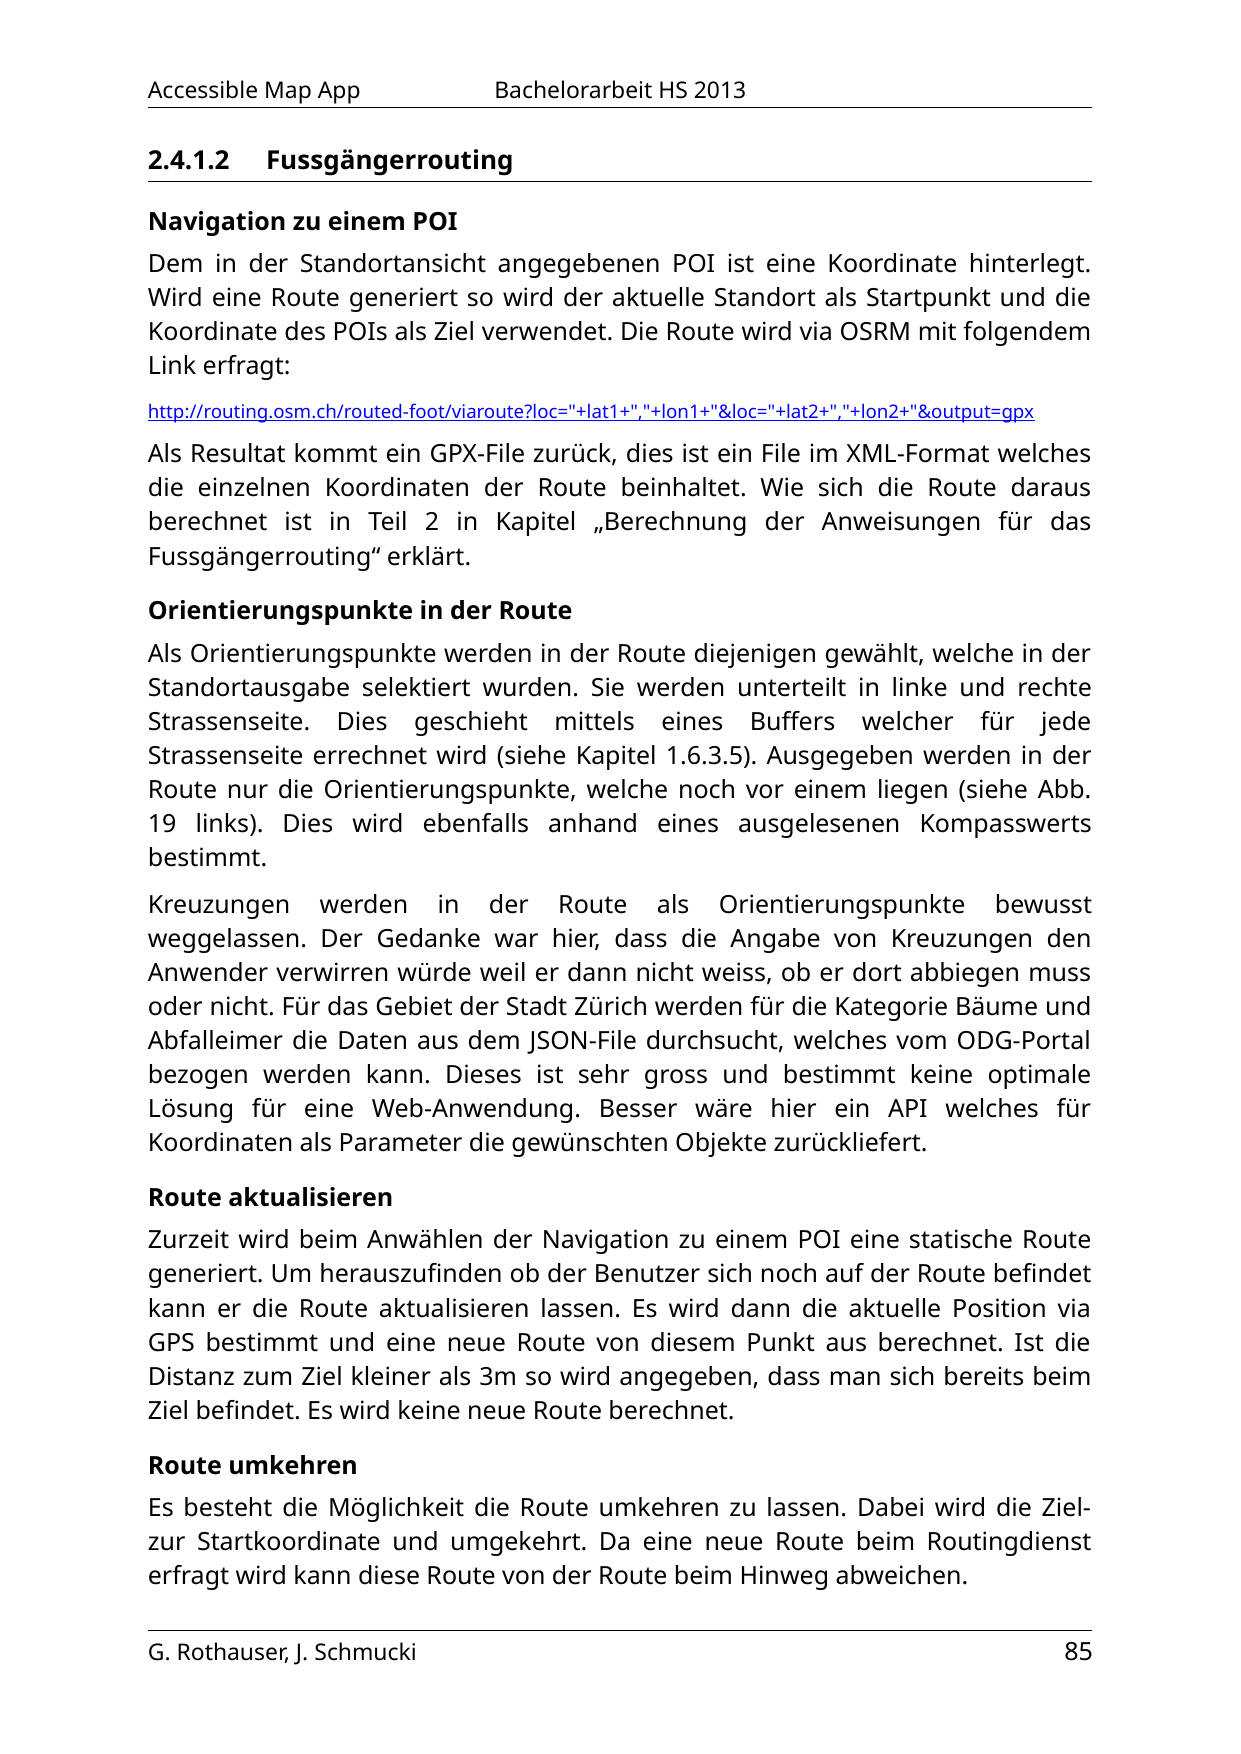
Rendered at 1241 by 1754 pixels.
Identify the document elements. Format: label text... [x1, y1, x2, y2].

text Zurzeit wird beim Anwählen der Navigation zu einem POI eine statische Route generiert. Um herauszufinden ob der Benutzer sich noch auf der Route befindet kann er die Route aktualisieren lassen. Es wird dann die aktuelle Position via GPS bestimmt und eine neue Route von diesem Punkt aus berechnet. Ist die Distanz zum Ziel kleiner als 3m so wird angegeben, dass man sich bereits beim Ziel befindet. Es wird keine neue Route berechnet. [148, 1222, 1092, 1426]
text Es besteht die Möglichkeit die Route umkehren zu lassen. Dabei wird die Ziel- zur Startkoordinate und umgekehrt. Da eine neue Route beim Routingdienst erfragt wird kann diese Route von der Route beim Hinweg abweichen. [148, 1490, 1092, 1592]
text Als Resultat kommt ein GPX-File zurück, dies ist ein File im XML-Format welches die einzelnen Koordinaten der Route beinhaltet. Wie sich die Route daraus berechnet ist in Teil 2 in Kapitel „Berechnung der Anweisungen für das Fussgängerrouting“ erklärt. [148, 436, 1092, 572]
text Dem in der Standortansicht angegebenen POI ist eine Koordinate hinterlegt. Wird eine Route generiert so wird der aktuelle Standort als Startpunkt und die Koordinate des POIs als Ziel verwendet. Die Route wird via OSRM mit folgendem Link erfragt: [148, 246, 1092, 382]
text Als Orientierungspunkte werden in der Route diejenigen gewählt, welche in der Standortausgabe selektiert wurden. Sie werden unterteilt in linke und rechte Strassenseite. Dies geschieht mittels eines Buffers welcher für jede Strassenseite errechnet wird (siehe Kapitel 1.6.3.5). Ausgegeben werden in der Route nur die Orientierungspunkte, welche noch vor einem liegen (siehe Abb. 19 links). Dies wird ebenfalls anhand eines ausgelesenen Kompasswerts bestimmt. [148, 635, 1092, 874]
subtitle Navigation zu einem POI [148, 203, 1092, 237]
subtitle Orientierungspunkte in der Route [148, 593, 1092, 627]
text Kreuzungen werden in der Route als Orientierungspunkte bewusst weggelassen. Der Gedanke war hier, dass die Angabe von Kreuzungen den Anwender verwirren würde weil er dann nicht weiss, ob er dort abbiegen muss oder nicht. Für das Gebiet der Stadt Zürich werden für die Kategorie Bäume und Abfalleimer die Daten aus dem JSON-File durchsucht, welches vom ODG-Portal bezogen werden kann. Dieses ist sehr gross und bestimmt keine optimale Lösung für eine Web-Anwendung. Besser wäre hier ein API welches für Koordinaten als Parameter die gewünschten Objekte zurückliefert. [148, 886, 1092, 1159]
subtitle Route umkehren [148, 1447, 1092, 1481]
subtitle Route aktualisieren [148, 1180, 1092, 1214]
text http://routing.osm.ch/routed-foot/viaroute?loc="+lat1+","+lon1+"&loc="+lat2+","+lon2+"&output=gpx [148, 394, 1092, 423]
subtitle Fussgängerrouting [148, 142, 1092, 181]
